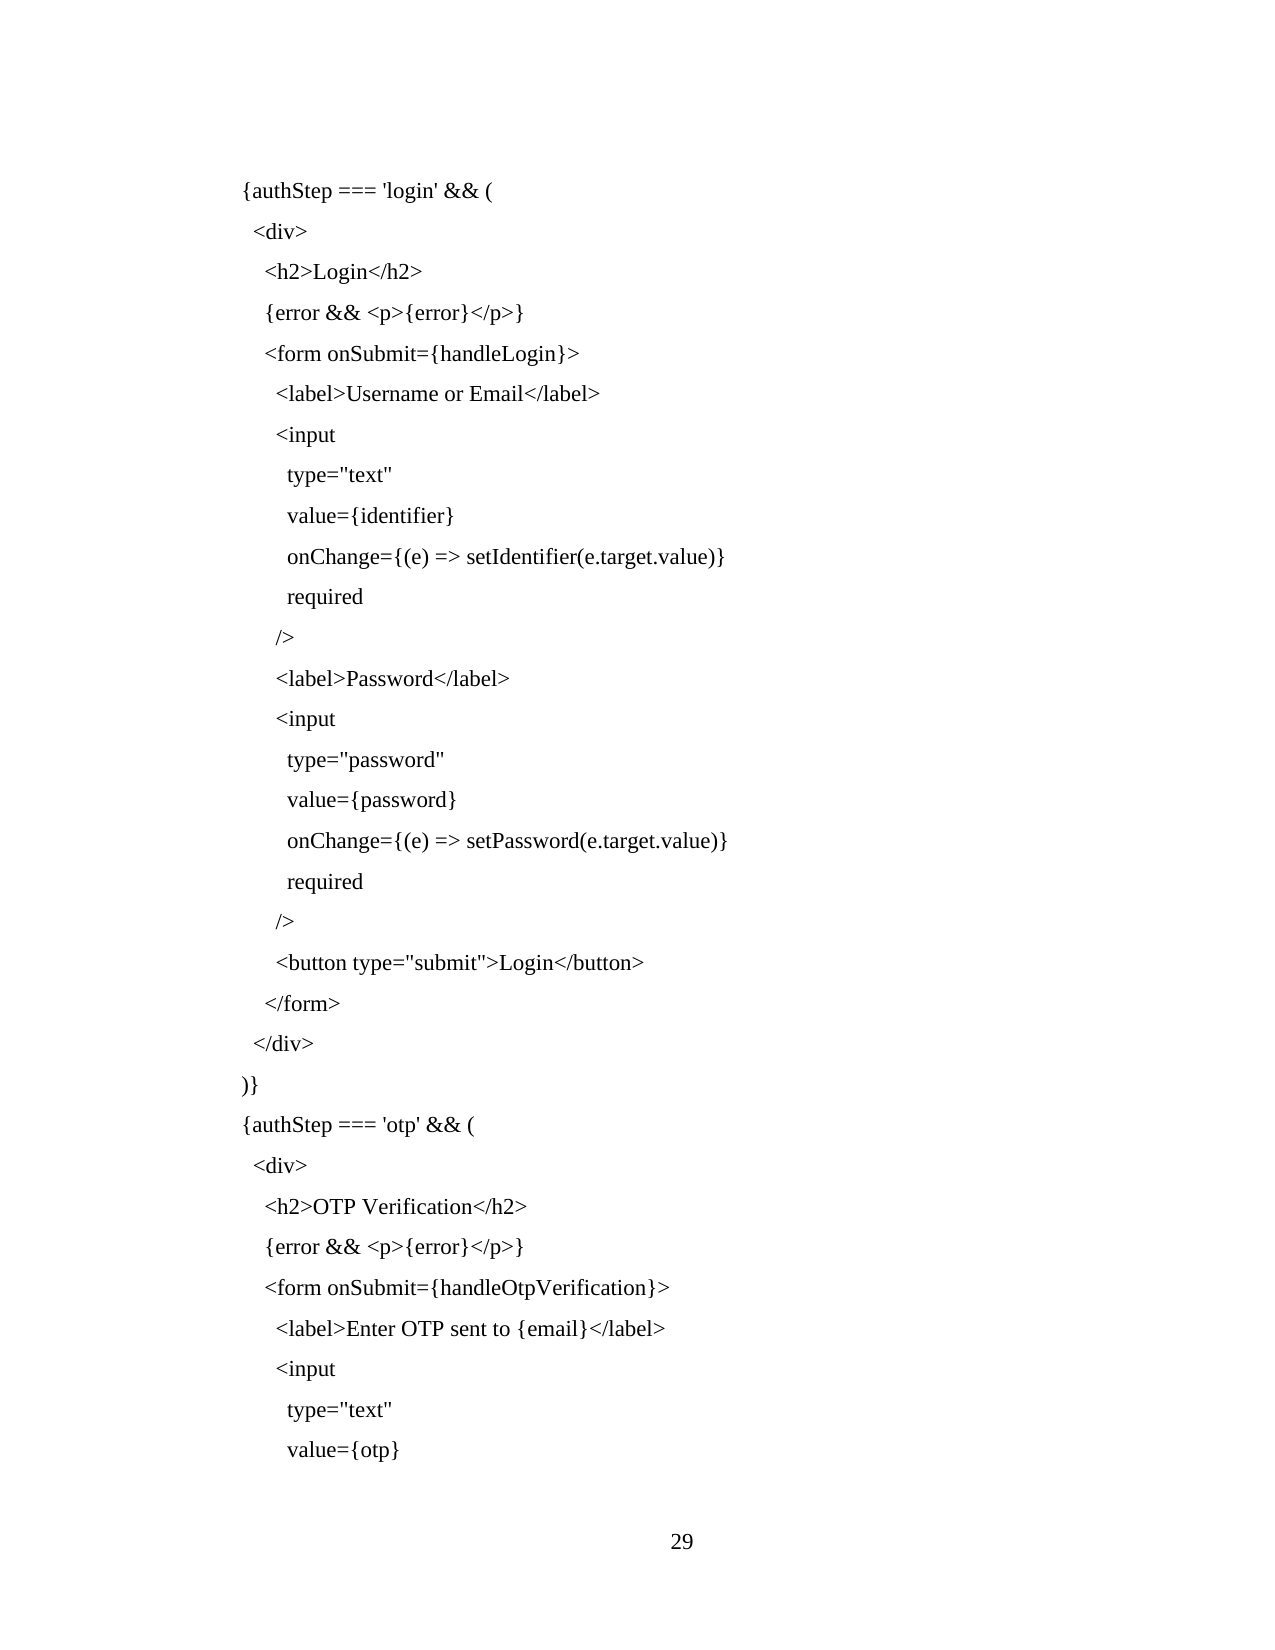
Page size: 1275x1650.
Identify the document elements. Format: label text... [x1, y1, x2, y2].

text type="text" [207, 462, 1157, 488]
text {error && <p>{error}</p>} [207, 1233, 1157, 1260]
text <label>Enter OTP sent to {email}</label> [207, 1315, 1157, 1341]
text {authStep === 'login' && ( [207, 177, 1157, 203]
text value={password} [207, 787, 1157, 813]
text </div> [207, 1030, 1157, 1057]
text <label>Username or Email</label> [207, 380, 1157, 407]
text <h2>OTP Verification</h2> [207, 1193, 1157, 1219]
text <form onSubmit={handleLogin}> [207, 340, 1157, 366]
text <button type="submit">Login</button> [207, 949, 1157, 975]
text /> [207, 624, 1157, 650]
text onChange={(e) => setPassword(e.target.value)} [207, 827, 1157, 853]
text <div> [207, 1152, 1157, 1178]
text required [207, 583, 1157, 610]
text <input [207, 1355, 1157, 1382]
text <div> [207, 218, 1157, 244]
text {error && <p>{error}</p>} [207, 299, 1157, 325]
text type="text" [207, 1396, 1157, 1422]
text value={identifier} [207, 502, 1157, 528]
text required [207, 868, 1157, 894]
text <input [207, 705, 1157, 732]
text {authStep === 'otp' && ( [207, 1112, 1157, 1138]
text <label>Password</label> [207, 665, 1157, 691]
text )} [207, 1071, 1157, 1097]
text <input [207, 421, 1157, 447]
text value={otp} [207, 1437, 1157, 1463]
text <h2>Login</h2> [207, 258, 1157, 285]
text /> [207, 908, 1157, 935]
text type="password" [207, 746, 1157, 772]
text onChange={(e) => setIdentifier(e.target.value)} [207, 543, 1157, 569]
text <form onSubmit={handleOtpVerification}> [207, 1274, 1157, 1300]
text </form> [207, 990, 1157, 1016]
